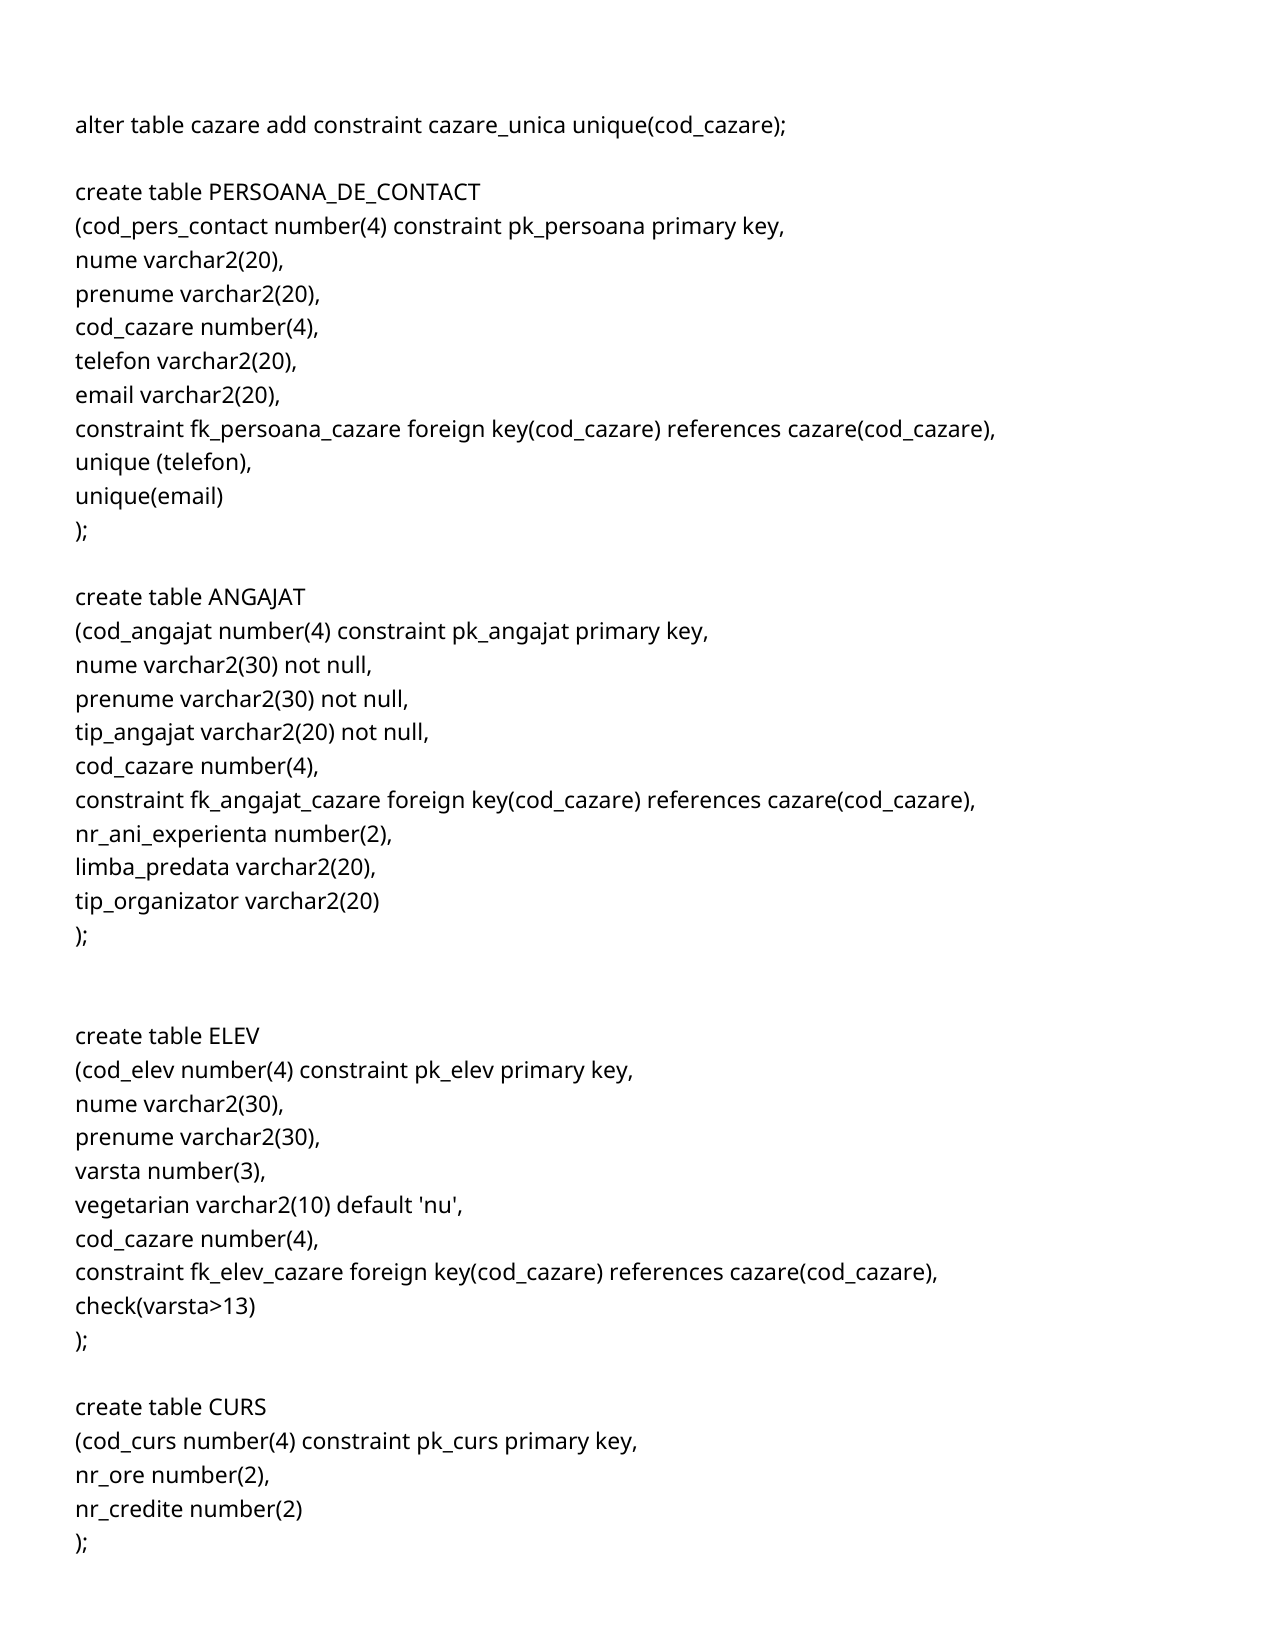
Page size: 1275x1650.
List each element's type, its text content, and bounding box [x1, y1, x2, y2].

text cod_cazare number(4), [75, 750, 1200, 781]
text unique(email) [75, 480, 1200, 511]
text nr_ore number(2), [75, 1459, 1200, 1490]
text constraint fk_elev_cazare foreign key(cod_cazare) references cazare(cod_cazare), [75, 1256, 1200, 1287]
text limba_predata varchar2(20), [75, 851, 1200, 882]
text nume varchar2(30), [75, 1087, 1200, 1119]
text create table CURS [75, 1391, 1200, 1422]
text (cod_angajat number(4) constraint pk_angajat primary key, [75, 615, 1200, 646]
text unique (telefon), [75, 446, 1200, 477]
text prenume varchar2(30), [75, 1121, 1200, 1152]
text constraint fk_angajat_cazare foreign key(cod_cazare) references cazare(cod_cazare), [75, 784, 1200, 815]
text nr_ani_experienta number(2), [75, 817, 1200, 849]
text cod_cazare number(4), [75, 1222, 1200, 1254]
text constraint fk_persoana_cazare foreign key(cod_cazare) references cazare(cod_cazare), [75, 412, 1200, 444]
text nume varchar2(20), [75, 244, 1200, 275]
text create table ANGAJAT [75, 581, 1200, 612]
text check(varsta>13) [75, 1290, 1200, 1321]
text vegetarian varchar2(10) default 'nu', [75, 1189, 1200, 1220]
text (cod_pers_contact number(4) constraint pk_persoana primary key, [75, 210, 1200, 241]
text tip_angajat varchar2(20) not null, [75, 716, 1200, 747]
text prenume varchar2(30) not null, [75, 682, 1200, 714]
text prenume varchar2(20), [75, 277, 1200, 309]
text (cod_curs number(4) constraint pk_curs primary key, [75, 1425, 1200, 1456]
text ); [75, 514, 1200, 545]
text ); [75, 1324, 1200, 1355]
text create table ELEV [75, 1020, 1200, 1051]
text (cod_elev number(4) constraint pk_elev primary key, [75, 1054, 1200, 1085]
text telefon varchar2(20), [75, 345, 1200, 376]
text cod_cazare number(4), [75, 311, 1200, 342]
text email varchar2(20), [75, 379, 1200, 410]
text nr_credite number(2) [75, 1492, 1200, 1524]
text nume varchar2(30) not null, [75, 649, 1200, 680]
text ); [75, 1526, 1200, 1557]
text tip_organizator varchar2(20) [75, 885, 1200, 916]
text alter table cazare add constraint cazare_unica unique(cod_cazare); [75, 109, 1200, 140]
text varsta number(3), [75, 1155, 1200, 1186]
text ); [75, 919, 1200, 950]
text create table PERSOANA_DE_CONTACT [75, 176, 1200, 207]
